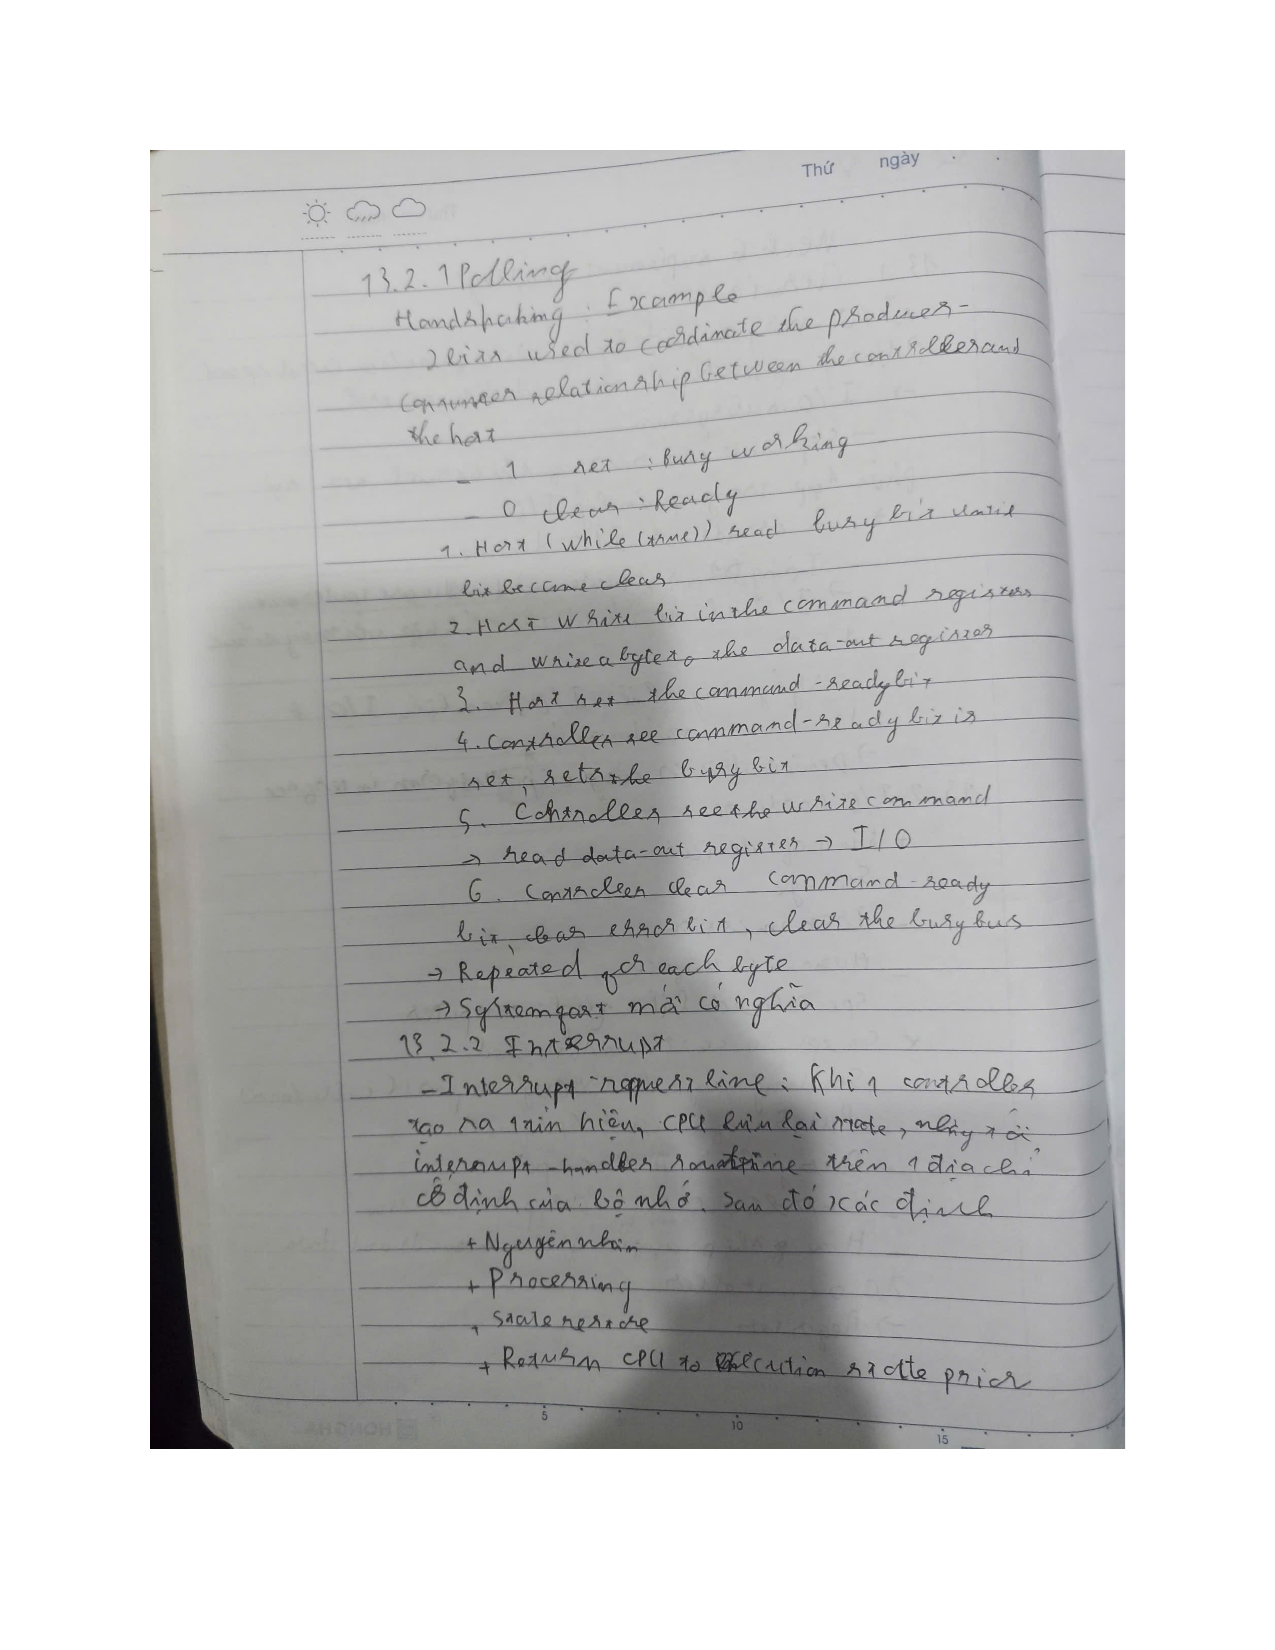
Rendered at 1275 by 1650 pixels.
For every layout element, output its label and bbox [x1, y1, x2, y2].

picture [150, 150, 1125, 1449]
